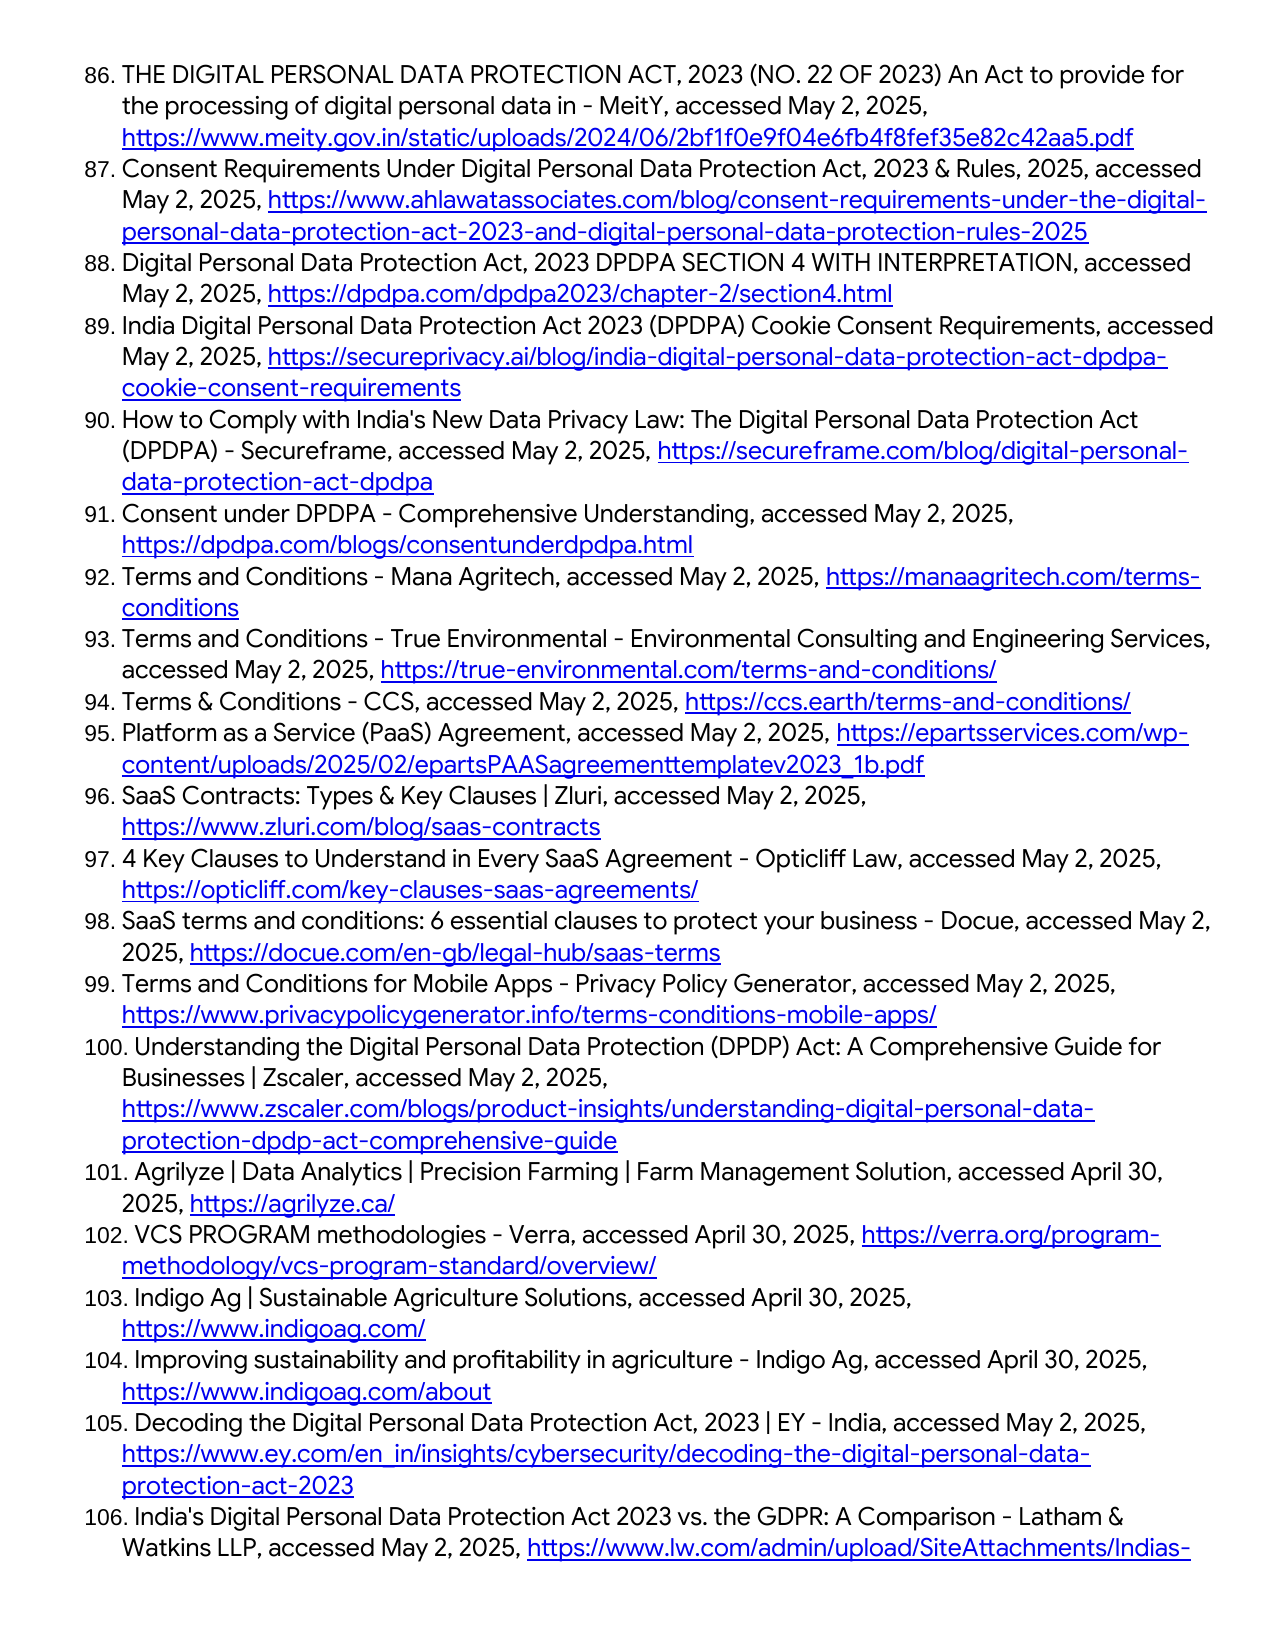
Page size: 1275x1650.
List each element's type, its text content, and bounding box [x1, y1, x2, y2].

list THE DIGITAL PERSONAL DATA PROTECTION ACT, 2023 (NO. 22 OF 2023) An Act to provide for the processing of digital personal data in - MeitY, accessed May 2, 2025, https://www.meity.gov.in/static/uploads/2024/06/2bf1f0e9f04e6fb4f8fef35e82c42aa5.pdf [84, 59, 1216, 153]
list SaaS Contracts: Types & Key Clauses | Zluri, accessed May 2, 2025, https://www.zluri.com/blog/saas-contracts [84, 780, 1216, 843]
list Consent Requirements Under Digital Personal Data Protection Act, 2023 & Rules, 2025, accessed May 2, 2025, https://www.ahlawatassociates.com/blog/consent-requirements-under-the-digital-personal-data-protection-act-2023-and-digital-personal-data-protection-rules-2025 [84, 153, 1216, 247]
list India Digital Personal Data Protection Act 2023 (DPDPA) Cookie Consent Requirements, accessed May 2, 2025, https://secureprivacy.ai/blog/india-digital-personal-data-protection-act-dpdpa-cookie-consent-requirements [84, 310, 1216, 404]
list Consent under DPDPA - Comprehensive Understanding, accessed May 2, 2025, https://dpdpa.com/blogs/consentunderdpdpa.html [84, 498, 1216, 561]
list Terms and Conditions - Mana Agritech, accessed May 2, 2025, https://manaagritech.com/terms-conditions [84, 561, 1216, 623]
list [84, 1501, 1216, 1564]
list Terms & Conditions - CCS, accessed May 2, 2025, https://ccs.earth/terms-and-conditions/ [84, 686, 1216, 717]
list Digital Personal Data Protection Act, 2023 DPDPA SECTION 4 WITH INTERPRETATION, accessed May 2, 2025, https://dpdpa.com/dpdpa2023/chapter-2/section4.html [84, 247, 1216, 310]
list Agrilyze | Data Analytics | Precision Farming | Farm Management Solution, accessed April 30, 2025, https://agrilyze.ca/ [84, 1156, 1216, 1219]
list How to Comply with India's New Data Privacy Law: The Digital Personal Data Protection Act (DPDPA) - Secureframe, accessed May 2, 2025, https://secureframe.com/blog/digital-personal-data-protection-act-dpdpa [84, 404, 1216, 498]
list Terms and Conditions - True Environmental - Environmental Consulting and Engineering Services, accessed May 2, 2025, https://true-environmental.com/terms-and-conditions/ [84, 623, 1216, 686]
list Understanding the Digital Personal Data Protection (DPDP) Act: A Comprehensive Guide for Businesses | Zscaler, accessed May 2, 2025, https://www.zscaler.com/blogs/product-insights/understanding-digital-personal-data-protection-dpdp-act-comprehensive-guide [84, 1031, 1216, 1156]
list Indigo Ag | Sustainable Agriculture Solutions, accessed April 30, 2025, https://www.indigoag.com/ [84, 1282, 1216, 1344]
list Decoding the Digital Personal Data Protection Act, 2023 | EY - India, accessed May 2, 2025, https://www.ey.com/en_in/insights/cybersecurity/decoding-the-digital-personal-data-protection-act-2023 [84, 1407, 1216, 1501]
list 4 Key Clauses to Understand in Every SaaS Agreement - Opticliff Law, accessed May 2, 2025, https://opticliff.com/key-clauses-saas-agreements/ [84, 843, 1216, 906]
list Improving sustainability and profitability in agriculture - Indigo Ag, accessed April 30, 2025, https://www.indigoag.com/about [84, 1344, 1216, 1407]
list Terms and Conditions for Mobile Apps - Privacy Policy Generator, accessed May 2, 2025, https://www.privacypolicygenerator.info/terms-conditions-mobile-apps/ [84, 968, 1216, 1031]
list SaaS terms and conditions: 6 essential clauses to protect your business - Docue, accessed May 2, 2025, https://docue.com/en-gb/legal-hub/saas-terms [84, 906, 1216, 968]
list VCS PROGRAM methodologies - Verra, accessed April 30, 2025, https://verra.org/program-methodology/vcs-program-standard/overview/ [84, 1219, 1216, 1282]
list Platform as a Service (PaaS) Agreement, accessed May 2, 2025, https://epartsservices.com/wp-content/uploads/2025/02/epartsPAASagreementtemplatev2023_1b.pdf [84, 717, 1216, 780]
